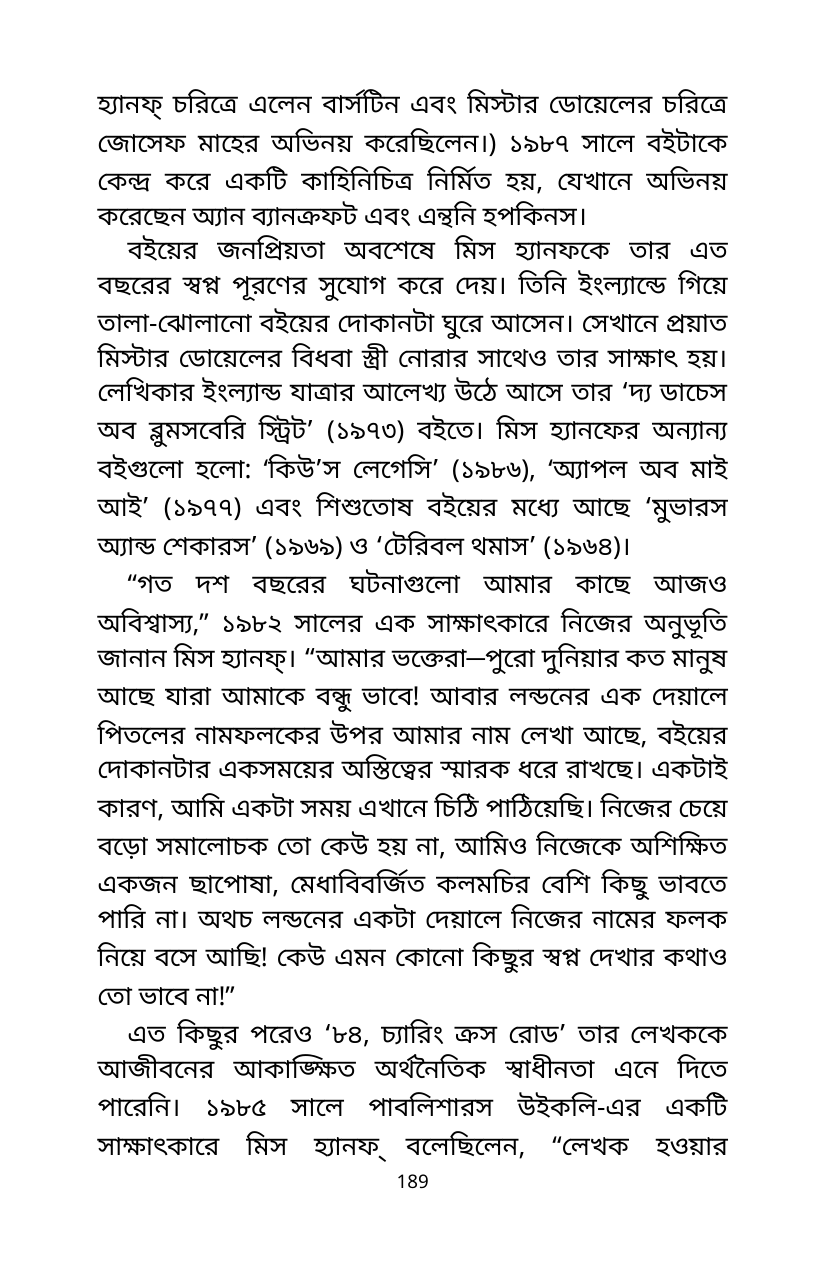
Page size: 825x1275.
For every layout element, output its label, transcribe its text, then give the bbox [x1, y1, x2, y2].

text বইয়ের জনপ্রিয়তা অবশেষে মিস হ্যানফকে তার এত বছরের স্বপ্ন পূরণের সুযোগ করে দেয়। তিনি ইংল্যান্ডে গিয়ে তালা-ঝোলানো বইয়ের দোকানটা ঘুরে আসেন। সেখানে প্রয়াত মিস্টার ডোয়েলের বিধবা স্ত্রী নোরার সাথেও তার সাক্ষাৎ হয়। লেখিকার ইংল্যান্ড যাত্রার আলেখ্য উঠে আসে তার ‘দ্য ডাচেস অব ব্লুমসবেরি স্ট্রিট’ (১৯৭৩) বইতে। মিস হ্যানফের অন্যান্য বইগুলো হলো: ‘কিউ’স লেগেসি’ (১৯৮৬), ‘অ্যাপল অব মাই আই’ (১৯৭৭) এবং শিশুতোষ বইয়ের মধ্যে আছে ‘মুভারস অ্যান্ড শেকারস’ (১৯৬৯) ও ‘টেরিবল থমাস’ (১৯৬৪)। [97, 236, 727, 566]
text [97, 90, 727, 236]
text “গত দশ বছরের ঘটনাগুলো আমার কাছে আজও অবিশ্বাস্য,” ১৯৮২ সালের এক সাক্ষাৎকারে নিজের অনুভূতি জানান মিস হ্যানফ্। “আমার ভক্তেরা─পুরো দুনিয়ার কত মানুষ আছে যারা আমাকে বন্ধু ভাবে! আবার লন্ডনের এক দেয়ালে পিতলের নামফলকের উপর আমার নাম লেখা আছে, বইয়ের দোকানটার একসময়ের অস্তিত্বের স্মারক ধরে রাখছে। একটাই কারণ, আমি একটা সময় এখানে চিঠি পাঠিয়েছি। নিজের চেয়ে বড়ো সমালোচক তো কেউ হয় না, আমিও নিজেকে অশিক্ষিত একজন ছাপোষা, মেধাবিবর্জিত কলমচির বেশি কিছু ভাবতে পারি না। অথচ লন্ডনের একটা দেয়ালে নিজের নামের ফলক নিয়ে বসে আছি! কেউ এমন কোনো কিছুর স্বপ্ন দেখার কথাও তো ভাবে না!” [97, 566, 727, 1016]
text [97, 1016, 727, 1166]
